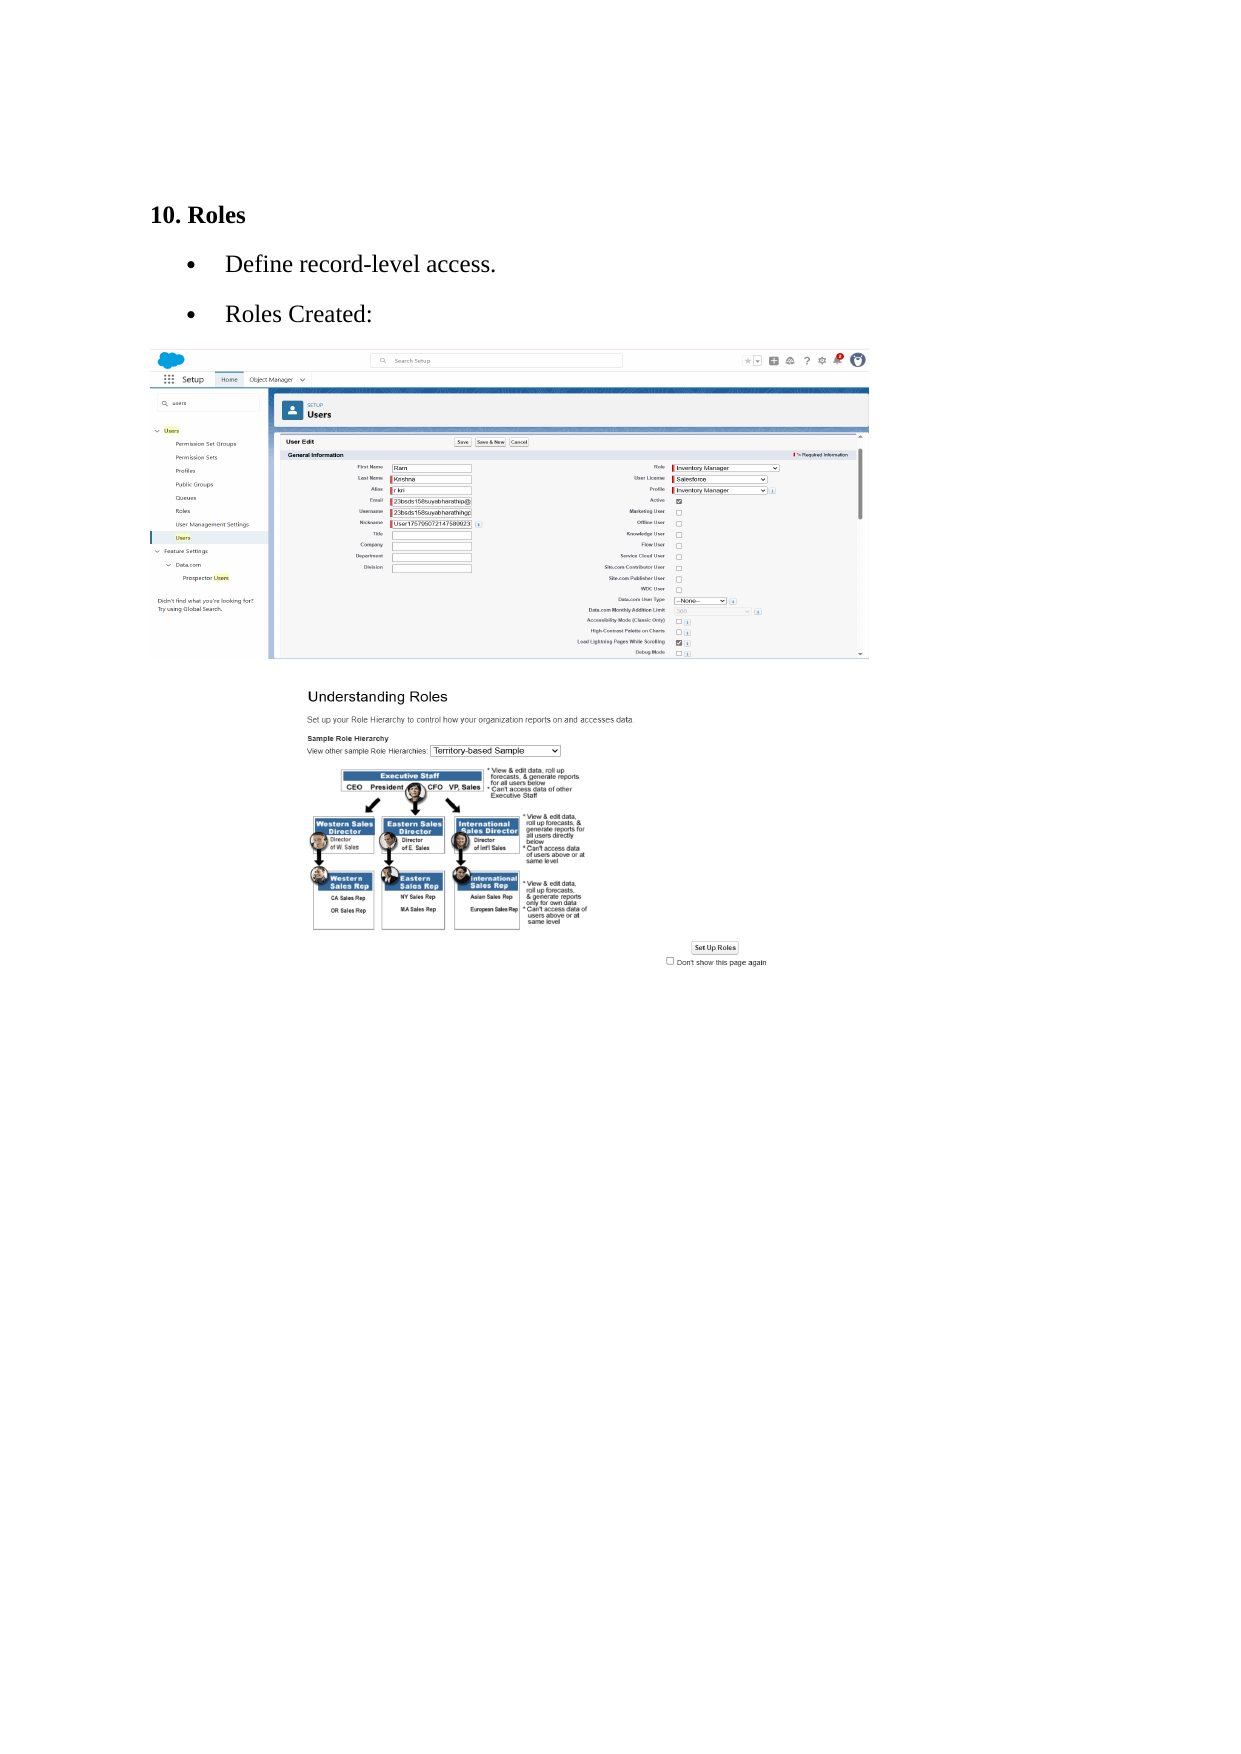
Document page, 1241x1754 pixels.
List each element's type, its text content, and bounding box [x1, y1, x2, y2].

list Roles Created: [187, 299, 1090, 328]
text 10. Roles [150, 200, 1090, 228]
list Define record-level access. [187, 249, 1090, 278]
picture [150, 348, 869, 659]
picture [300, 679, 946, 1013]
